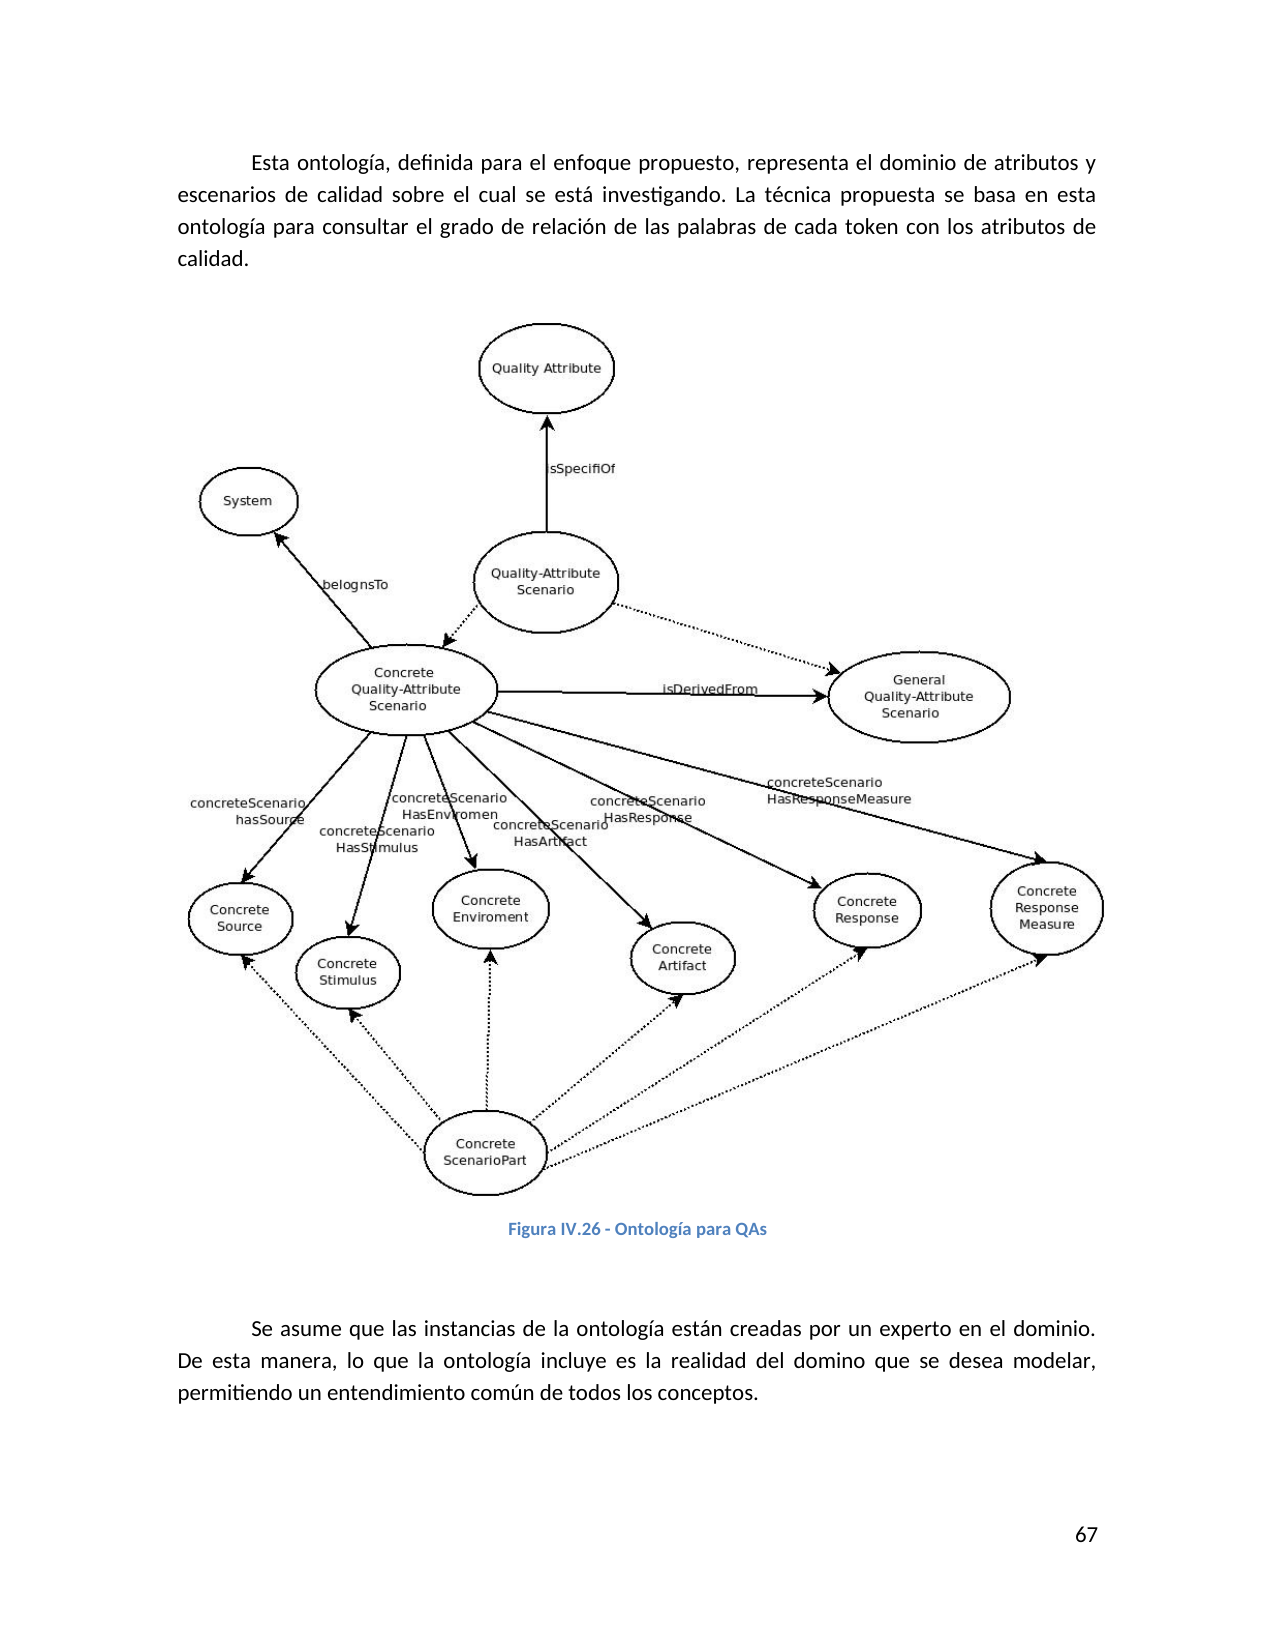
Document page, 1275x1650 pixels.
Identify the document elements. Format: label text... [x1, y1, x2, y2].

picture [187, 322, 1106, 1197]
text Se asume que las instancias de la ontología están creadas por un experto en el dominio. De esta manera, lo que la ontología incluye es la realidad del domino que se desea modelar, permitiendo un entendimiento común de todos los conceptos. [177, 1314, 1098, 1406]
text Esta ontología, definida para el enfoque propuesto, representa el dominio de atributos y escenarios de calidad sobre el cual se está investigando. La técnica propuesta se basa en esta ontología para consultar el grado de relación de las palabras de cada token con los atributos de calidad. [177, 148, 1098, 272]
